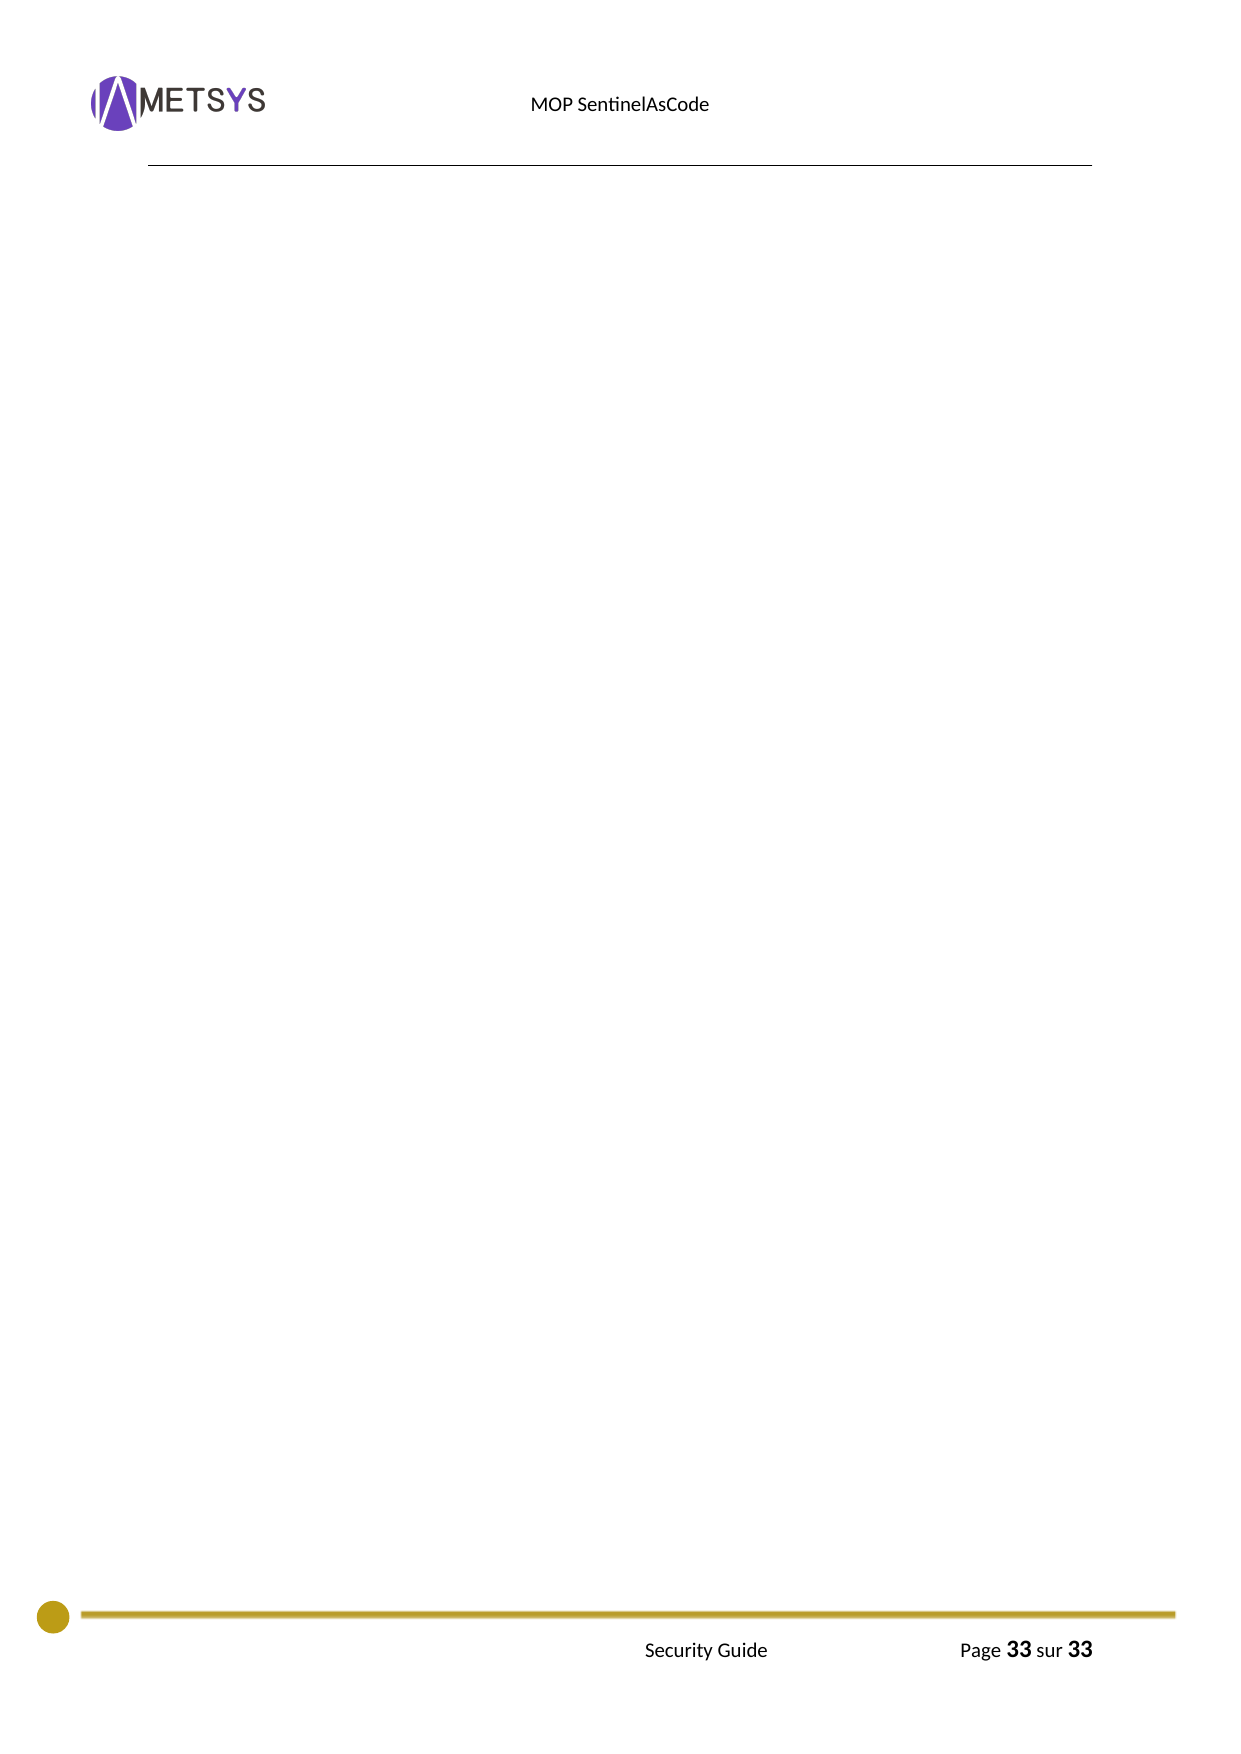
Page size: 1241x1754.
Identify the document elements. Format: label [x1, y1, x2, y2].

picture [79, 1600, 1179, 1627]
